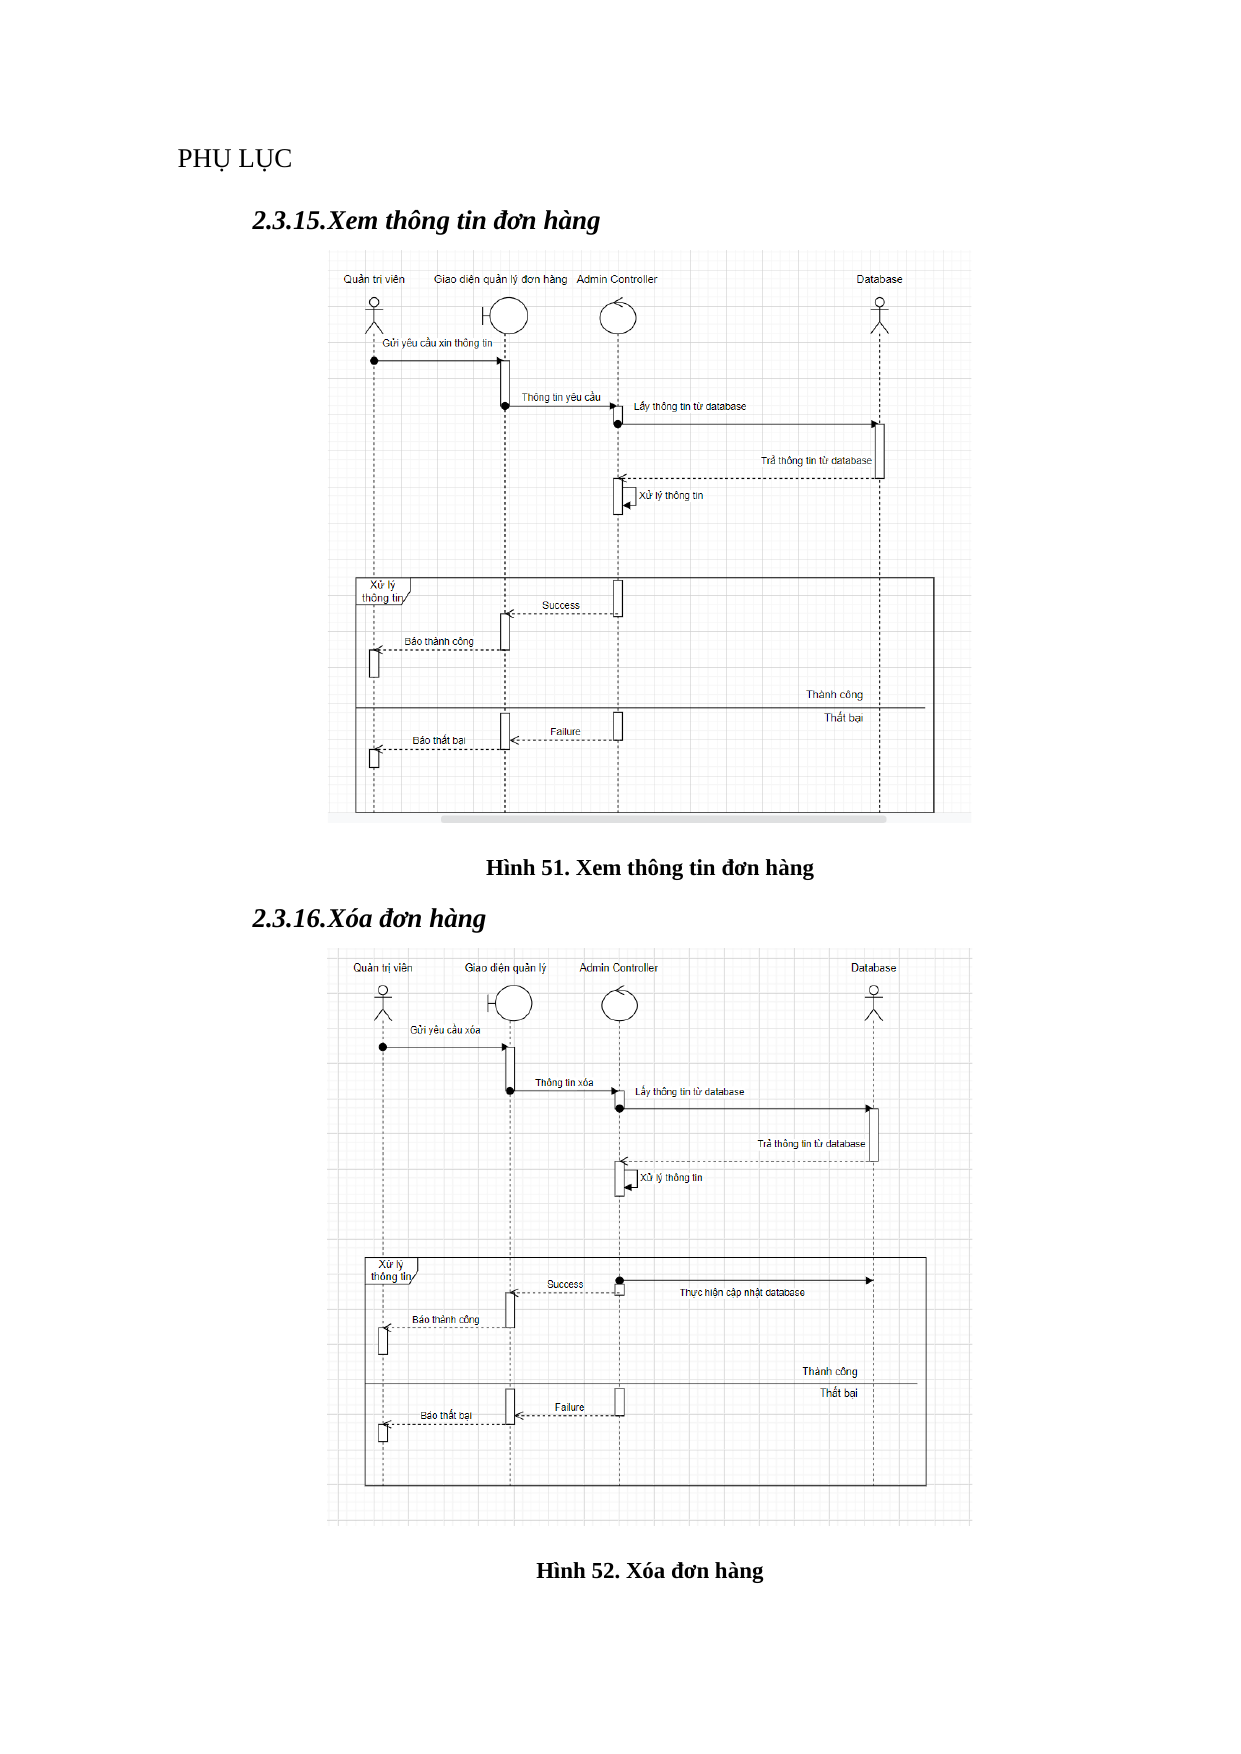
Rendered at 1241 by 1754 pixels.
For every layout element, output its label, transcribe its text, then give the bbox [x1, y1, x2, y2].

picture [327, 250, 972, 823]
text Hình . Xem thông tin đơn hàng [177, 854, 1122, 881]
subtitle Xóa đơn hàng [252, 902, 1122, 933]
text Hình . Xóa đơn hàng [177, 1557, 1122, 1584]
picture [327, 948, 973, 1526]
subtitle Xem thông tin đơn hàng [252, 204, 1122, 235]
